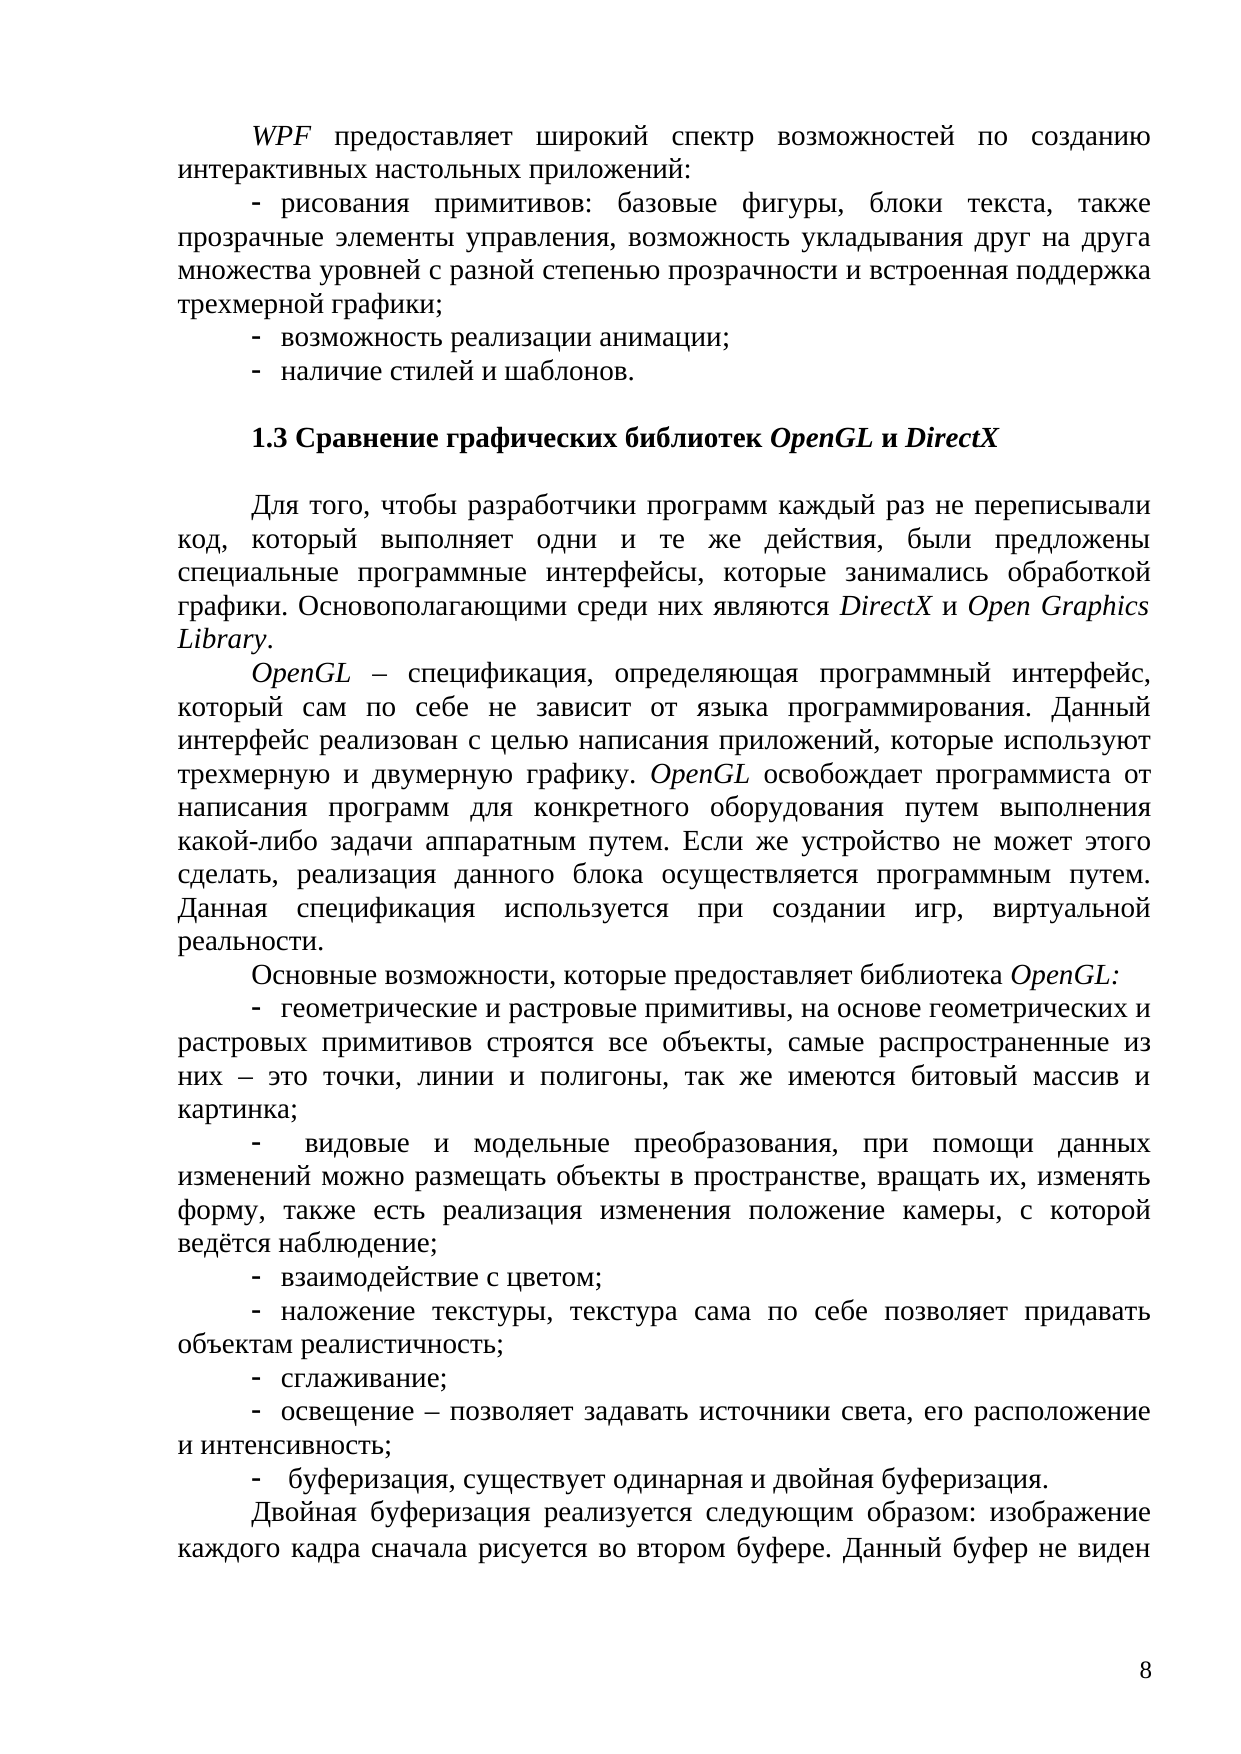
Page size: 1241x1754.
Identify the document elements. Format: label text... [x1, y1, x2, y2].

text Для того, чтобы разработчики программ каждый раз не переписывали код, который выполняет одни и те же действия, были предложены специальные программные интерфейсы, которые занимались обработкой графики. Основополагающими среди них являются DirectX и Open Graphics Library. [177, 487, 1152, 655]
text Основные возможности, которые предоставляет библиотека OpenGL: [177, 957, 1152, 991]
list видовые и модельные преобразования, при помощи данных изменений можно размещать объекты в пространстве, вращать их, изменять форму, также есть реализация изменения положение камеры, с которой ведётся наблюдение; [177, 1125, 1152, 1259]
list рисования примитивов: базовые фигуры, блоки текста, также прозрачные элементы управления, возможность укладывания друг на друга множества уровней с разной степенью прозрачности и встроенная поддержка трехмерной графики; [177, 185, 1152, 319]
list сглаживание; [177, 1360, 1152, 1393]
list взаимодействие с цветом; [177, 1259, 1152, 1293]
list освещение – позволяет задавать источники света, его расположение и интенсивность; [177, 1393, 1152, 1461]
text OpenGL – спецификация, определяющая программный интерфейс, который сам по себе не зависит от языка программирования. Данный интерфейс реализован с целью написания приложений, которые используют трехмерную и двумерную графику. OpenGL освобождает программиста от написания программ для конкретного оборудования путем выполнения какой-либо задачи аппаратным путем. Если же устройство не может этого сделать, реализация данного блока осуществляется программным путем. Данная спецификация используется при создании игр, виртуальной реальности. [177, 655, 1152, 957]
list Сравнение графических библиотек OpenGL и DirectX [251, 420, 1152, 454]
list геометрические и растровые примитивы, на основе геометрических и растровых примитивов строятся все объекты, самые распространенные из них – это точки, линии и полигоны, так же имеются битовый массив и картинка; [177, 991, 1152, 1125]
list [177, 1494, 1152, 1564]
list наличие стилей и шаблонов. [177, 353, 1152, 387]
text WPF предоставляет широкий спектр возможностей по созданию интерактивных настольных приложений: [177, 118, 1152, 185]
list наложение текстуры, текстура сама по себе позволяет придавать объектам реалистичность; [177, 1293, 1152, 1360]
list возможность реализации анимации; [177, 319, 1152, 353]
list буферизация, существует одинарная и двойная буферизация. [177, 1461, 1152, 1494]
